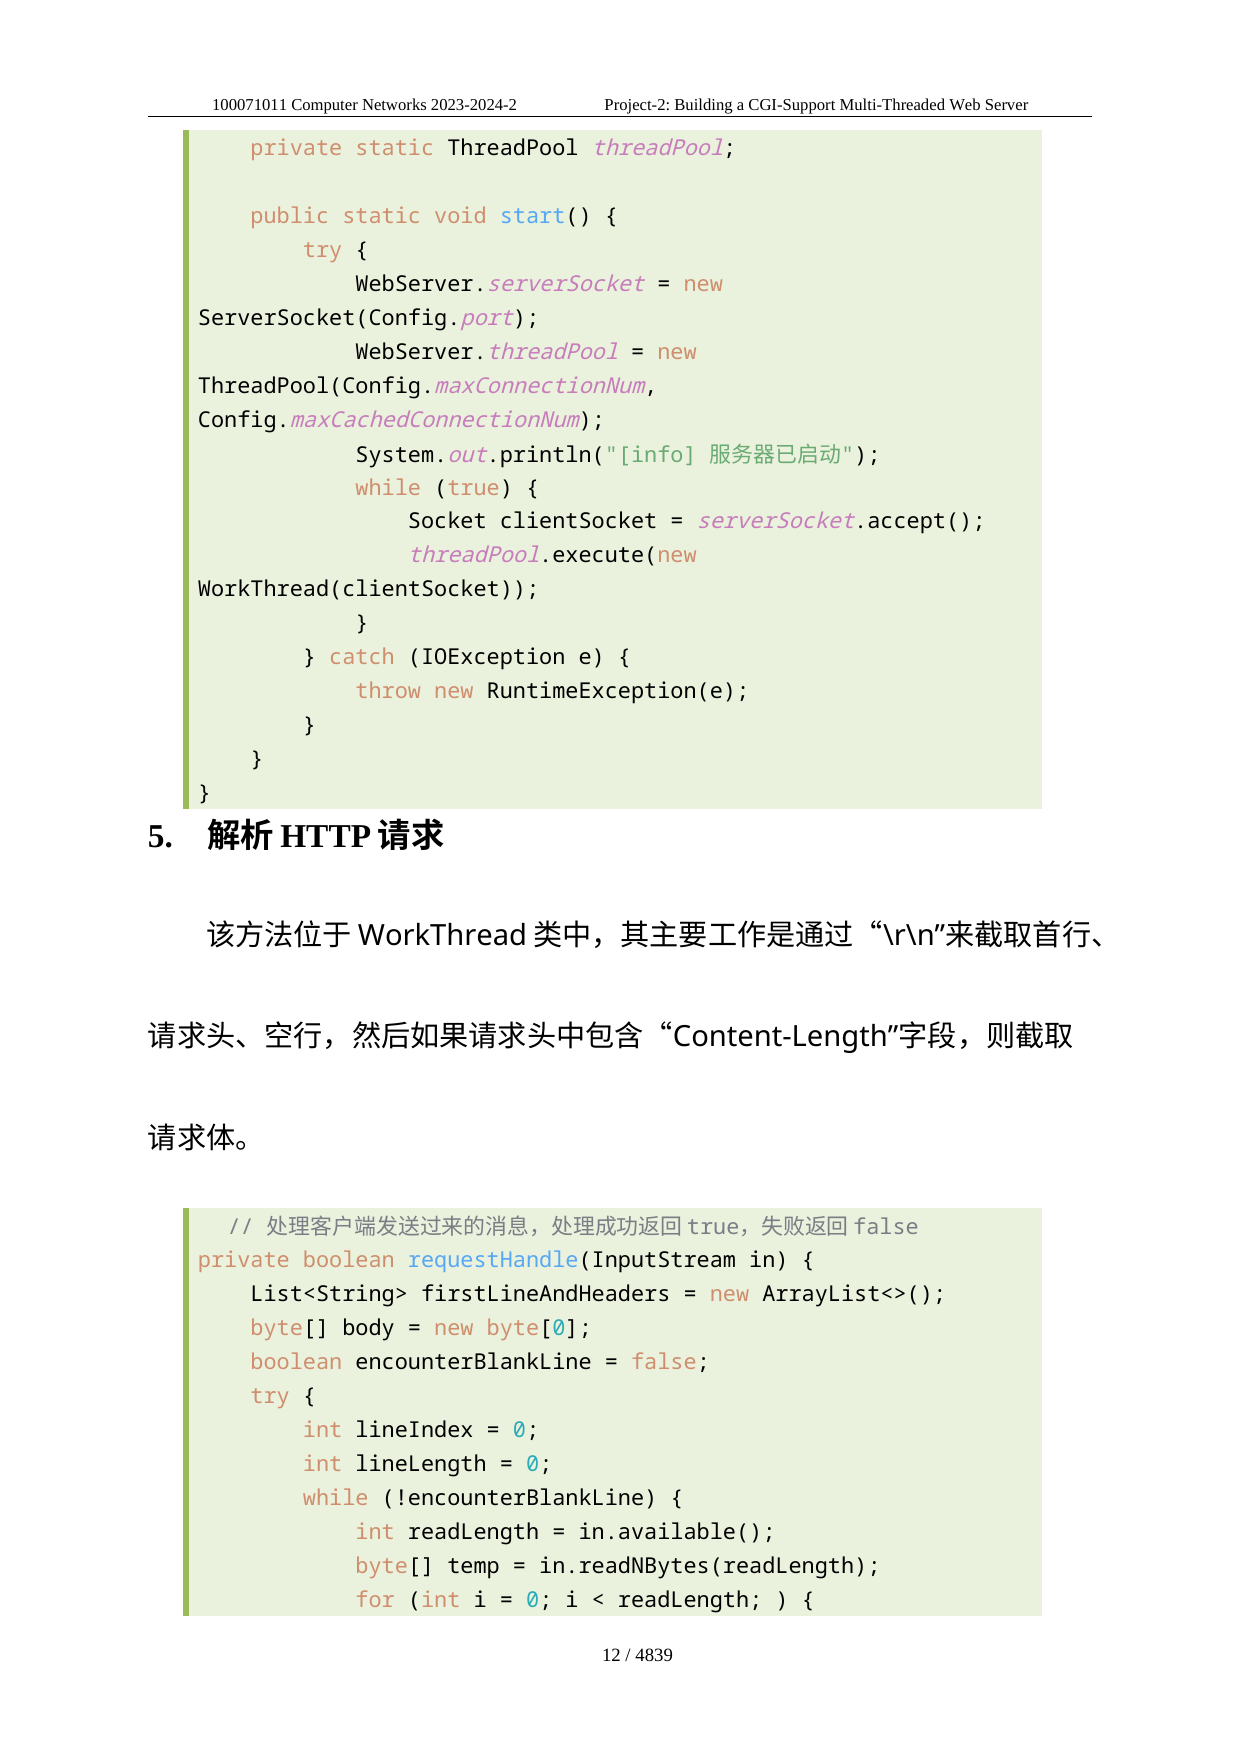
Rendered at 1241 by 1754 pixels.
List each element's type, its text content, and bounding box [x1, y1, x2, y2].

text 解析HTTP请求 [148, 809, 1092, 857]
text 该方法位于WorkThread类中，其主要工作是通过“\r\n”来截取首行、请求头、空行，然后如果请求头中包含“Content-Length”字段，则截取请求体。 [148, 898, 1092, 1170]
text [189, 1208, 1042, 1616]
